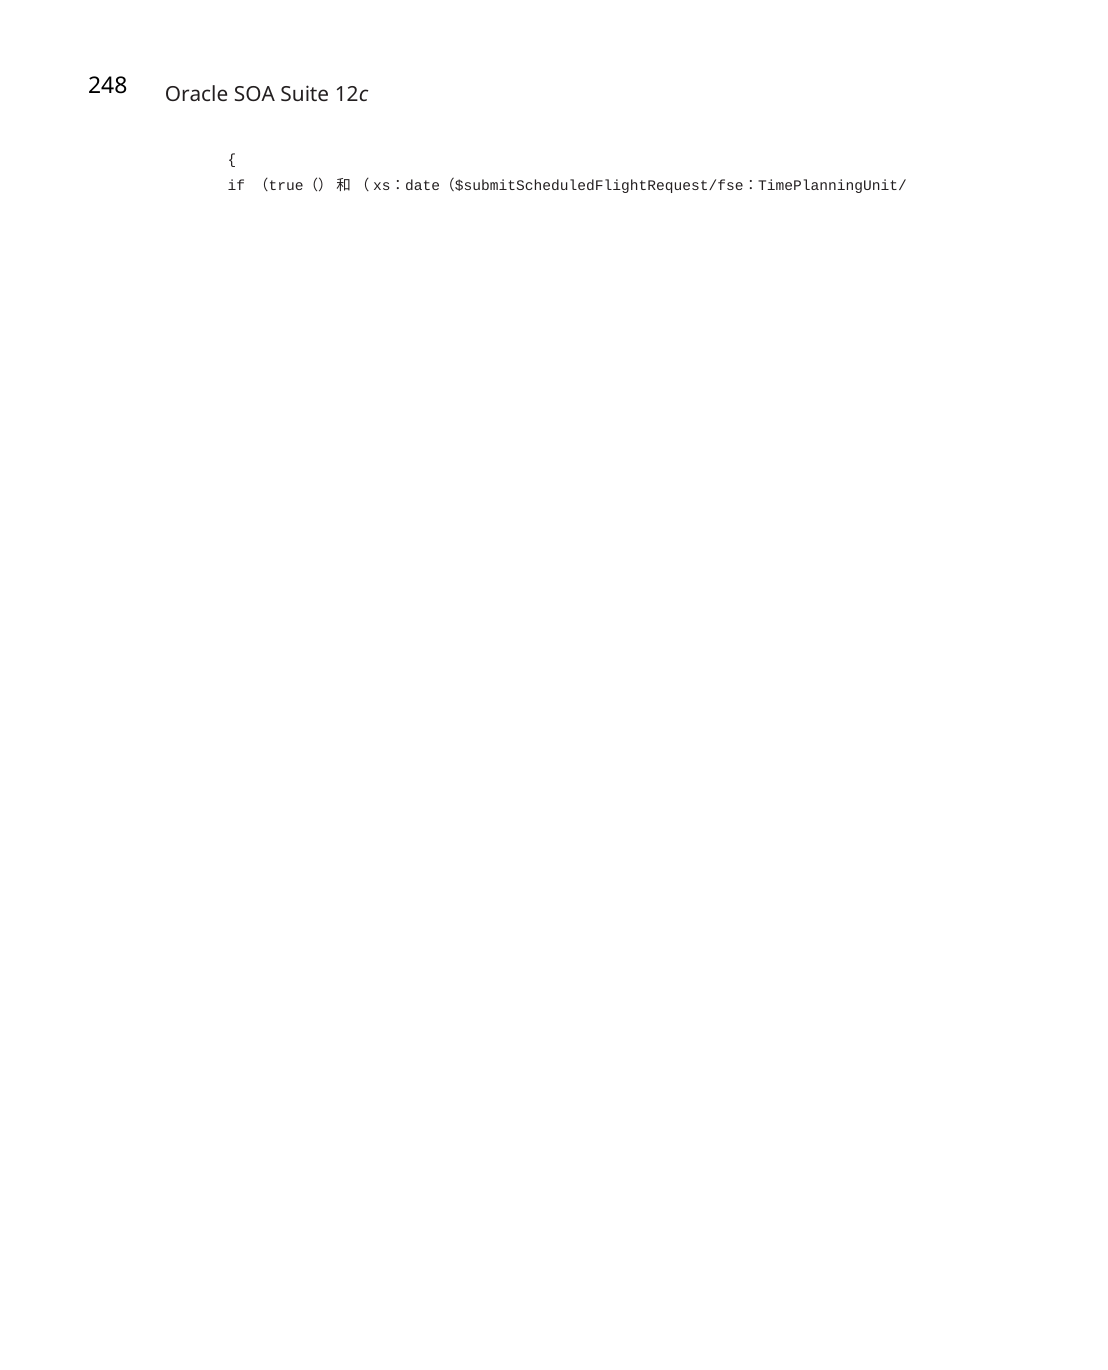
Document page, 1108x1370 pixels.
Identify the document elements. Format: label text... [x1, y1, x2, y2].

text { [227, 152, 1107, 169]
text if （true（） 和 （ xs：date（$submitScheduledFlightRequest/fse：TimePlanningUnit/ [227, 174, 1107, 194]
